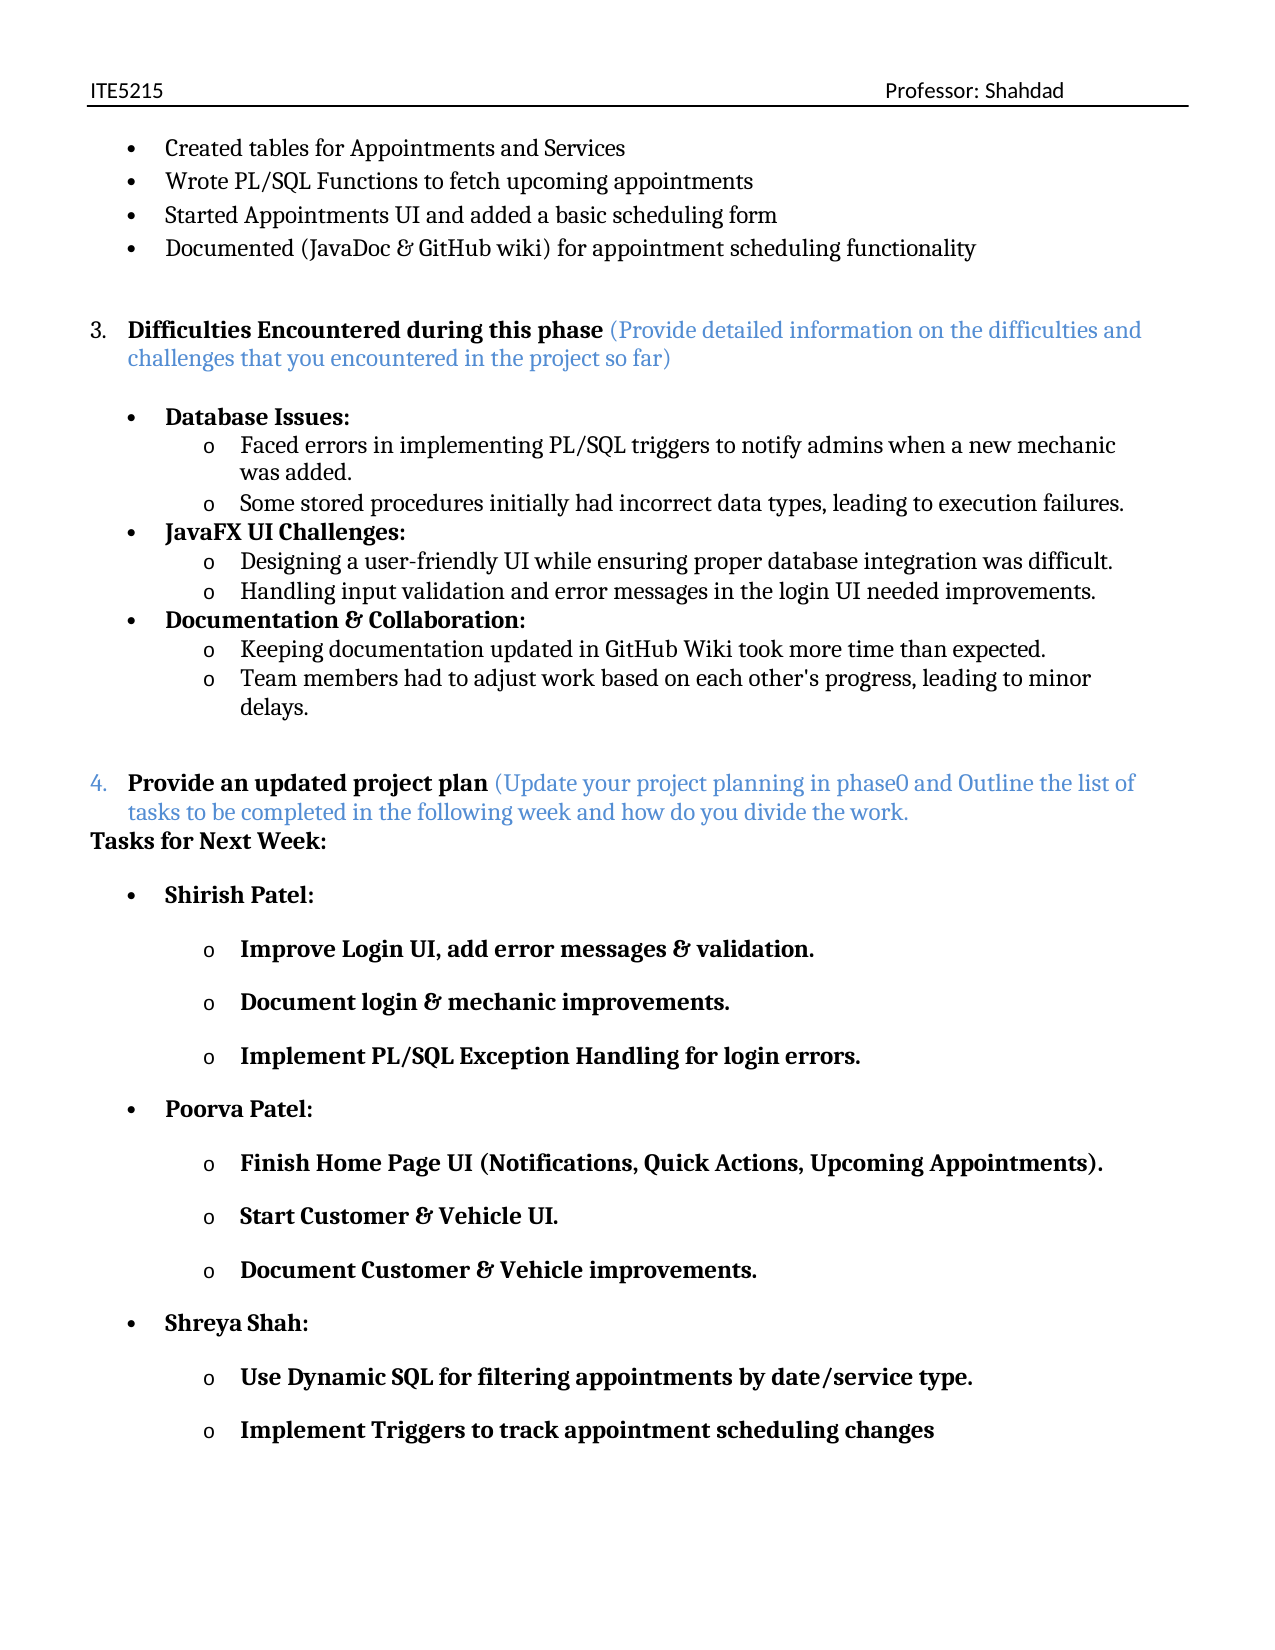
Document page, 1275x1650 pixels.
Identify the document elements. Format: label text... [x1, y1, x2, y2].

list Improve Login UI, add error messages & validation. [203, 935, 1237, 964]
list Started Appointments UI and added a basic scheduling form [128, 201, 1237, 229]
list Finish Home Page UI (Notifications, Quick Actions, Upcoming Appointments). [203, 1149, 1237, 1178]
list Document login & mechanic improvements. [203, 988, 1237, 1017]
list Shreya Shah: [128, 1309, 1237, 1338]
list Implement PL/SQL Exception Handling for login errors. [203, 1042, 1237, 1070]
list Wrote PL/SQL Functions to fetch upcoming appointments [128, 167, 1237, 196]
list Keeping documentation updated in GitHub Wiki took more time than expected. [203, 634, 1237, 664]
list Shirish Patel: [128, 881, 1237, 910]
list Document Customer & Vehicle improvements. [203, 1256, 1237, 1284]
list Faced errors in implementing PL/SQL triggers to notify admins when a new mechanic was added. [203, 432, 1153, 487]
list Documentation & Collaboration: [128, 605, 1237, 634]
list Use Dynamic SQL for filtering appointments by date/service type. [203, 1363, 1237, 1391]
list Team members had to adjust work based on each other's progress, leading to minor delays. [203, 664, 1134, 721]
list Designing a user-friendly UI while ensuring proper database integration was difficult. [203, 546, 1237, 576]
list JavaFX UI Challenges: [128, 517, 1237, 546]
list Implement Triggers to track appointment scheduling changes [203, 1416, 1237, 1445]
list Some stored procedures initially had incorrect data types, leading to execution failures. [203, 488, 1237, 517]
text Tasks for Next Week: [90, 827, 1237, 856]
list Handling input validation and error messages in the login UI needed improvements. [203, 576, 1237, 605]
list Documented (JavaDoc & GitHub wiki) for appointment scheduling functionality [128, 234, 1237, 263]
list Start Customer & Vehicle UI. [203, 1202, 1237, 1231]
list Created tables for Appointments and Services [128, 134, 1237, 163]
list Poorva Patel: [128, 1095, 1237, 1124]
list Difficulties Encountered during this phase (Provide detailed information on the difficulties and challenges that you encountered in the project so far) [90, 316, 1172, 373]
list Database Issues: [128, 402, 1237, 431]
list Provide an updated project plan (Update your project planning in phase0 and Outline the list of tasks to be completed in the following week and how do you divide the work. [90, 769, 1170, 827]
